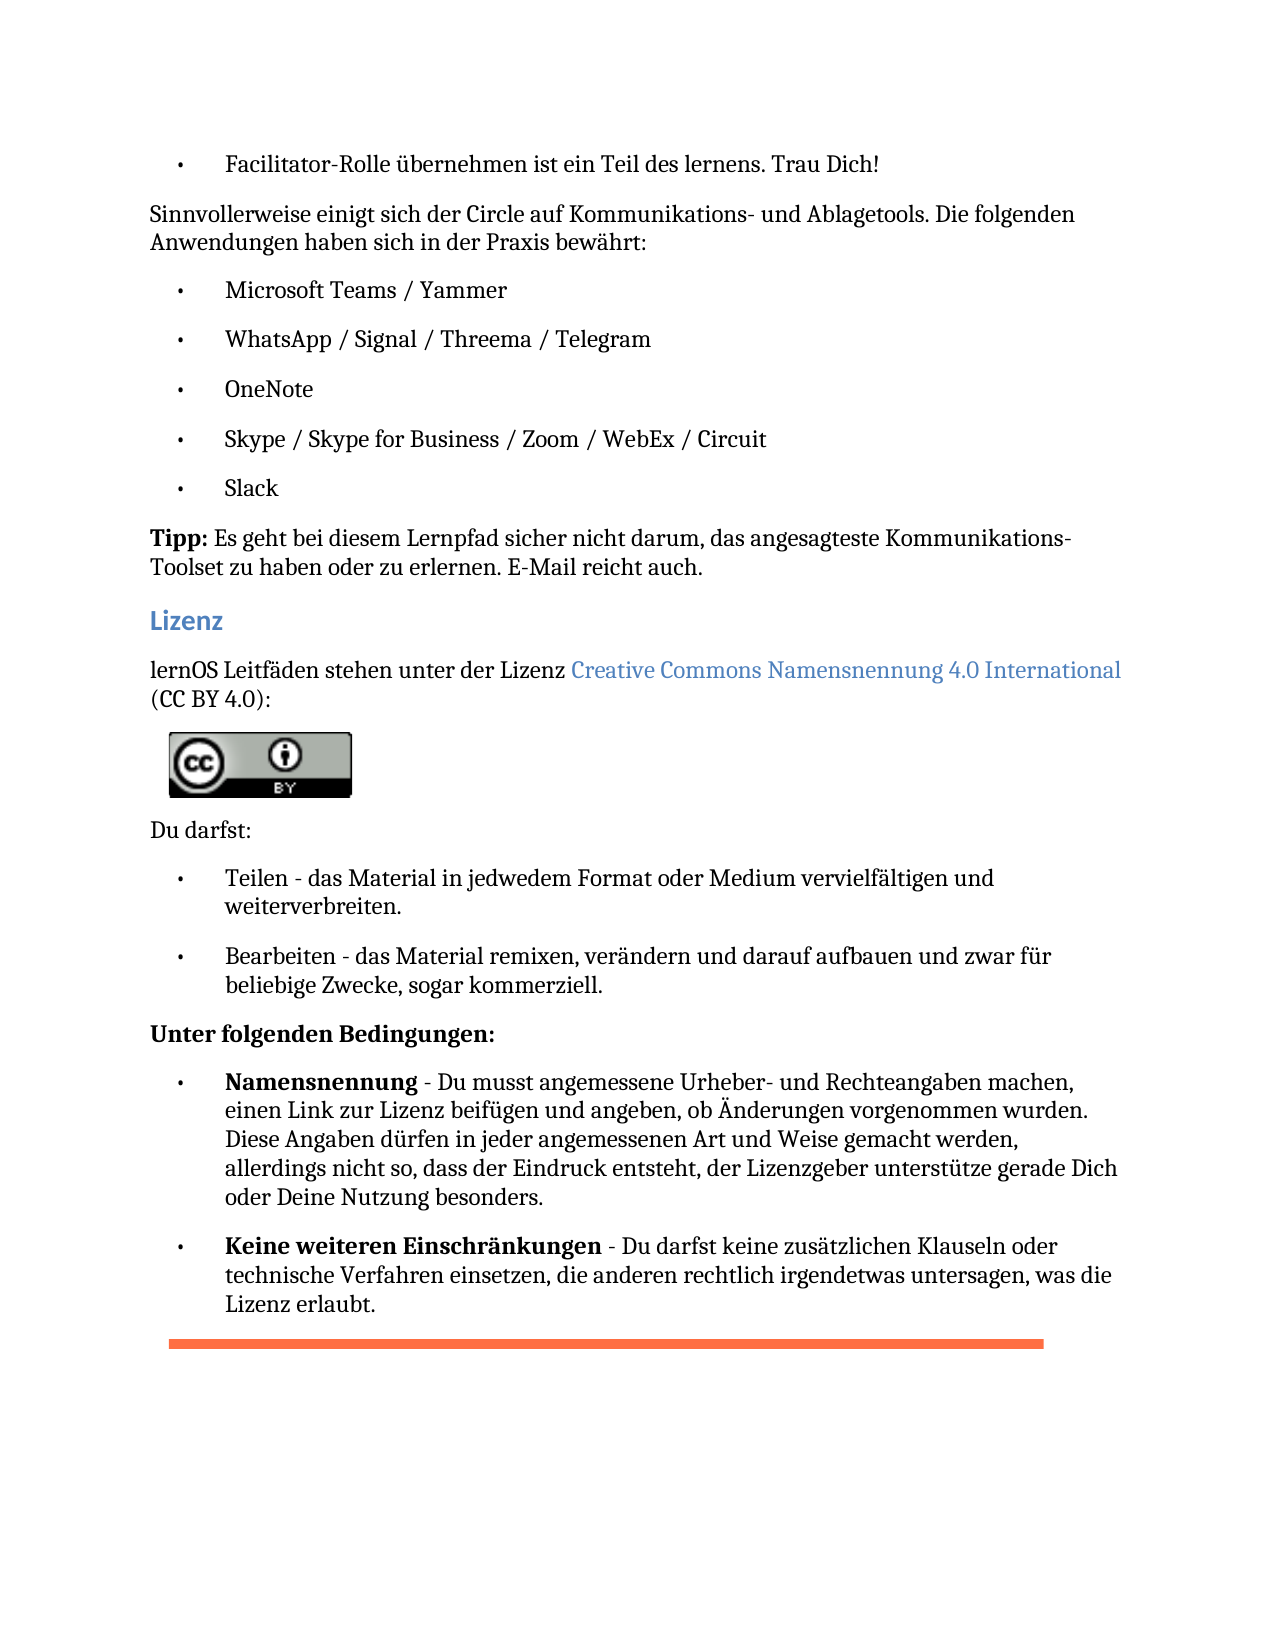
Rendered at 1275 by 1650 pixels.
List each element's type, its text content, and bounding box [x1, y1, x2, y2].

list Keine weiteren Einschränkungen - Du darfst keine zusätzlichen Klauseln oder technische Verfahren einsetzen, die anderen rechtlich irgendetwas untersagen, was die Lizenz erlaubt. [175, 1232, 1125, 1318]
list Teilen - das Material in jedwedem Format oder Medium vervielfältigen und weiterverbreiten. [175, 863, 1125, 921]
list Skype / Skype for Business / Zoom / WebEx / Circuit [175, 424, 1125, 453]
text lernOS Leitfäden stehen unter der Lizenz Creative Commons Namensnennung 4.0 International (CC BY 4.0): [150, 656, 1125, 714]
picture [168, 1339, 1044, 1349]
list Microsoft Teams / Yammer [175, 276, 1125, 304]
list WhatsApp / Signal / Threema / Telegram [175, 325, 1125, 354]
picture [168, 732, 353, 798]
list Facilitator-Rolle übernehmen ist ein Teil des lernens. Trau Dich! [175, 150, 1125, 179]
list Bearbeiten - das Material remixen, verändern und darauf aufbauen und zwar für beliebige Zwecke, sogar kommerziell. [175, 942, 1125, 999]
list Namensnennung - Du musst angemessene Urheber- und Rechteangaben machen, einen Link zur Lizenz beifügen und angeben, ob Änderungen vorgenommen wurden. Diese Angaben dürfen in jeder angemessenen Art und Weise gemacht werden, allerdings nicht so, dass der Eindruck entsteht, der Lizenzgeber unterstütze gerade Dich oder Deine Nutzung besonders. [175, 1068, 1125, 1211]
text Unter folgenden Bedingungen: [150, 1020, 1125, 1049]
text Du darfst: [150, 816, 1125, 845]
text Sinnvollerweise einigt sich der Circle auf Kommunikations- und Ablagetools. Die folgenden Anwendungen haben sich in der Praxis bewährt: [150, 199, 1125, 257]
list Slack [175, 474, 1125, 503]
list OneNote [175, 375, 1125, 404]
text Tipp: Es geht bei diesem Lernpfad sicher nicht darum, das angesagteste Kommunikations-Toolset zu haben oder zu erlernen. E-Mail reicht auch. [150, 524, 1125, 581]
subtitle Lizenz [150, 602, 1125, 638]
